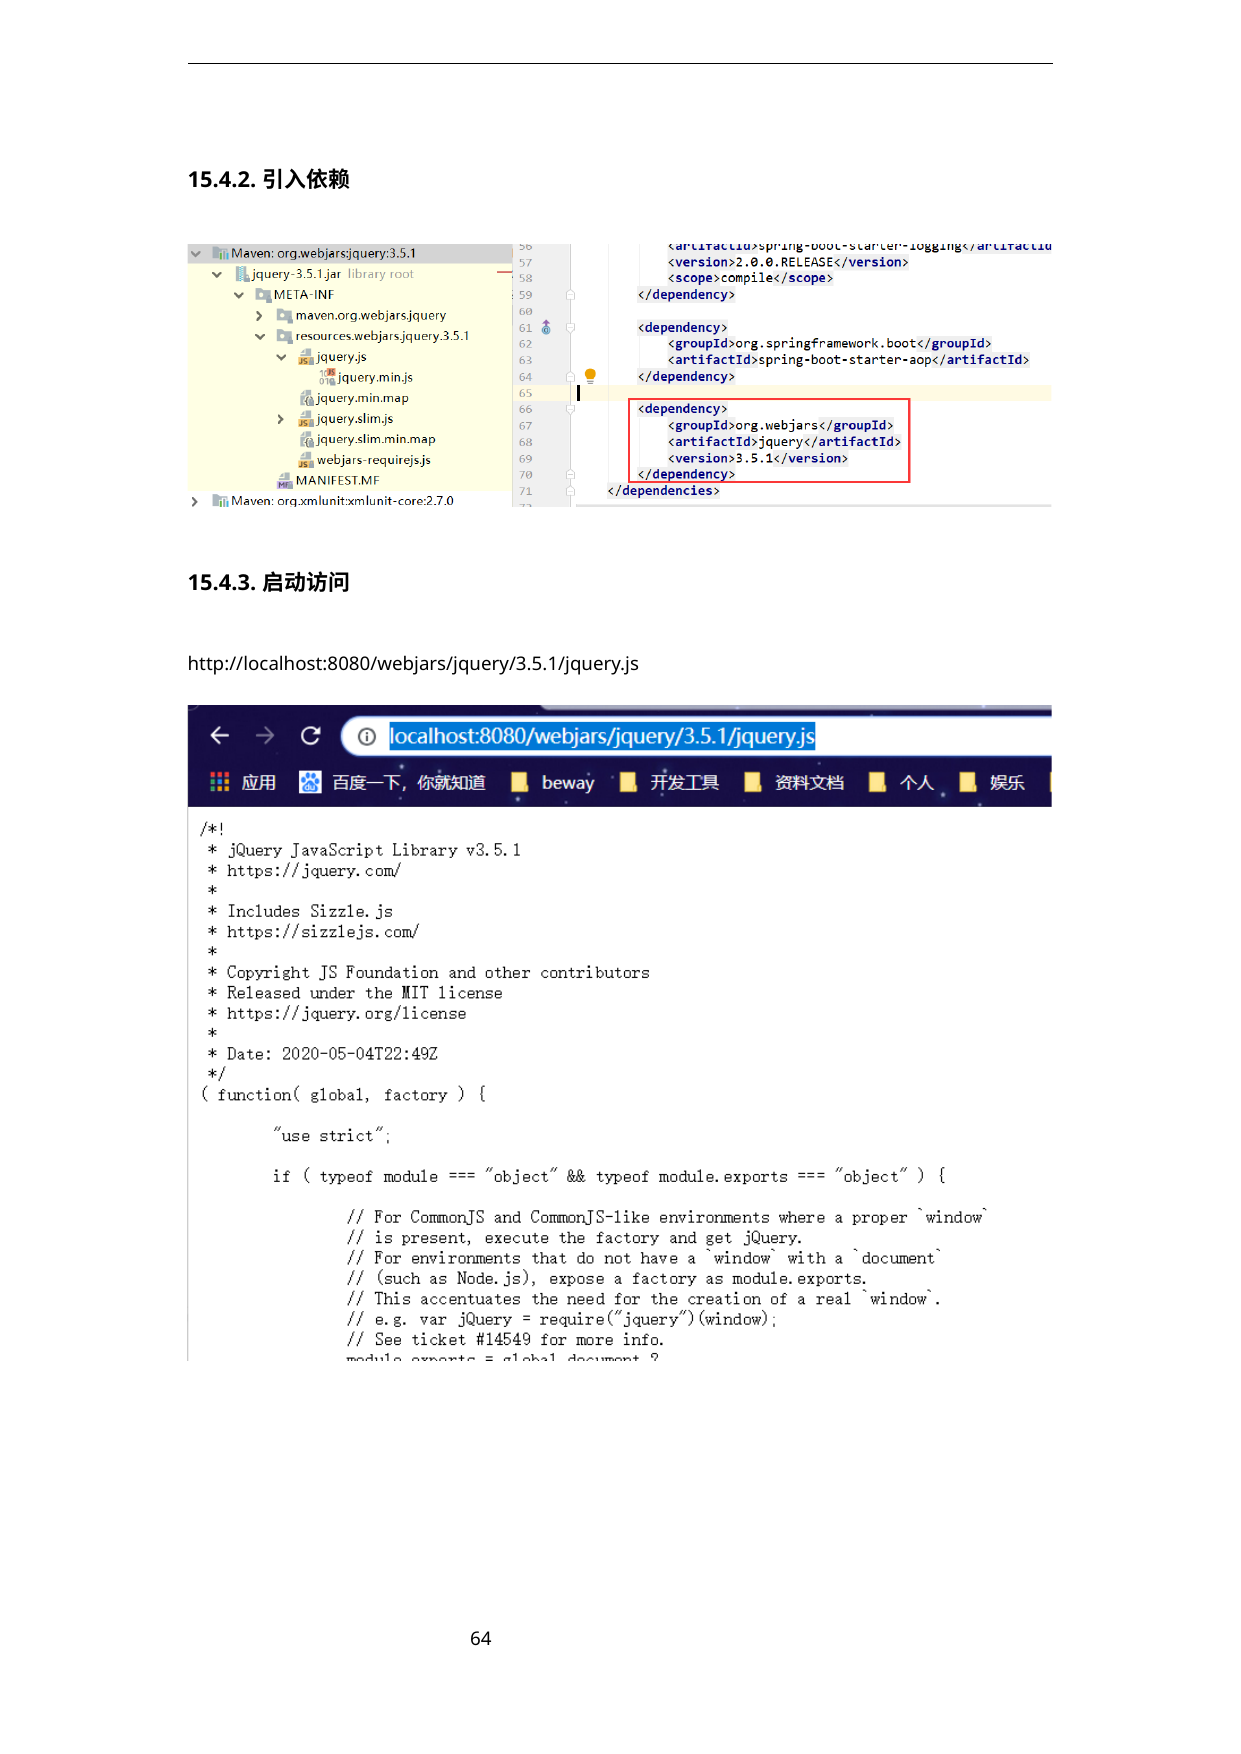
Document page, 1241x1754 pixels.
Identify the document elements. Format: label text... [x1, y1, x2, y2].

picture [187, 244, 1052, 507]
subtitle 引入依赖 [187, 162, 1053, 194]
subtitle 启动访问 [187, 564, 1053, 597]
picture [187, 705, 1052, 1361]
text http://localhost:8080/webjars/jquery/3.5.1/jquery.js [187, 647, 1053, 679]
